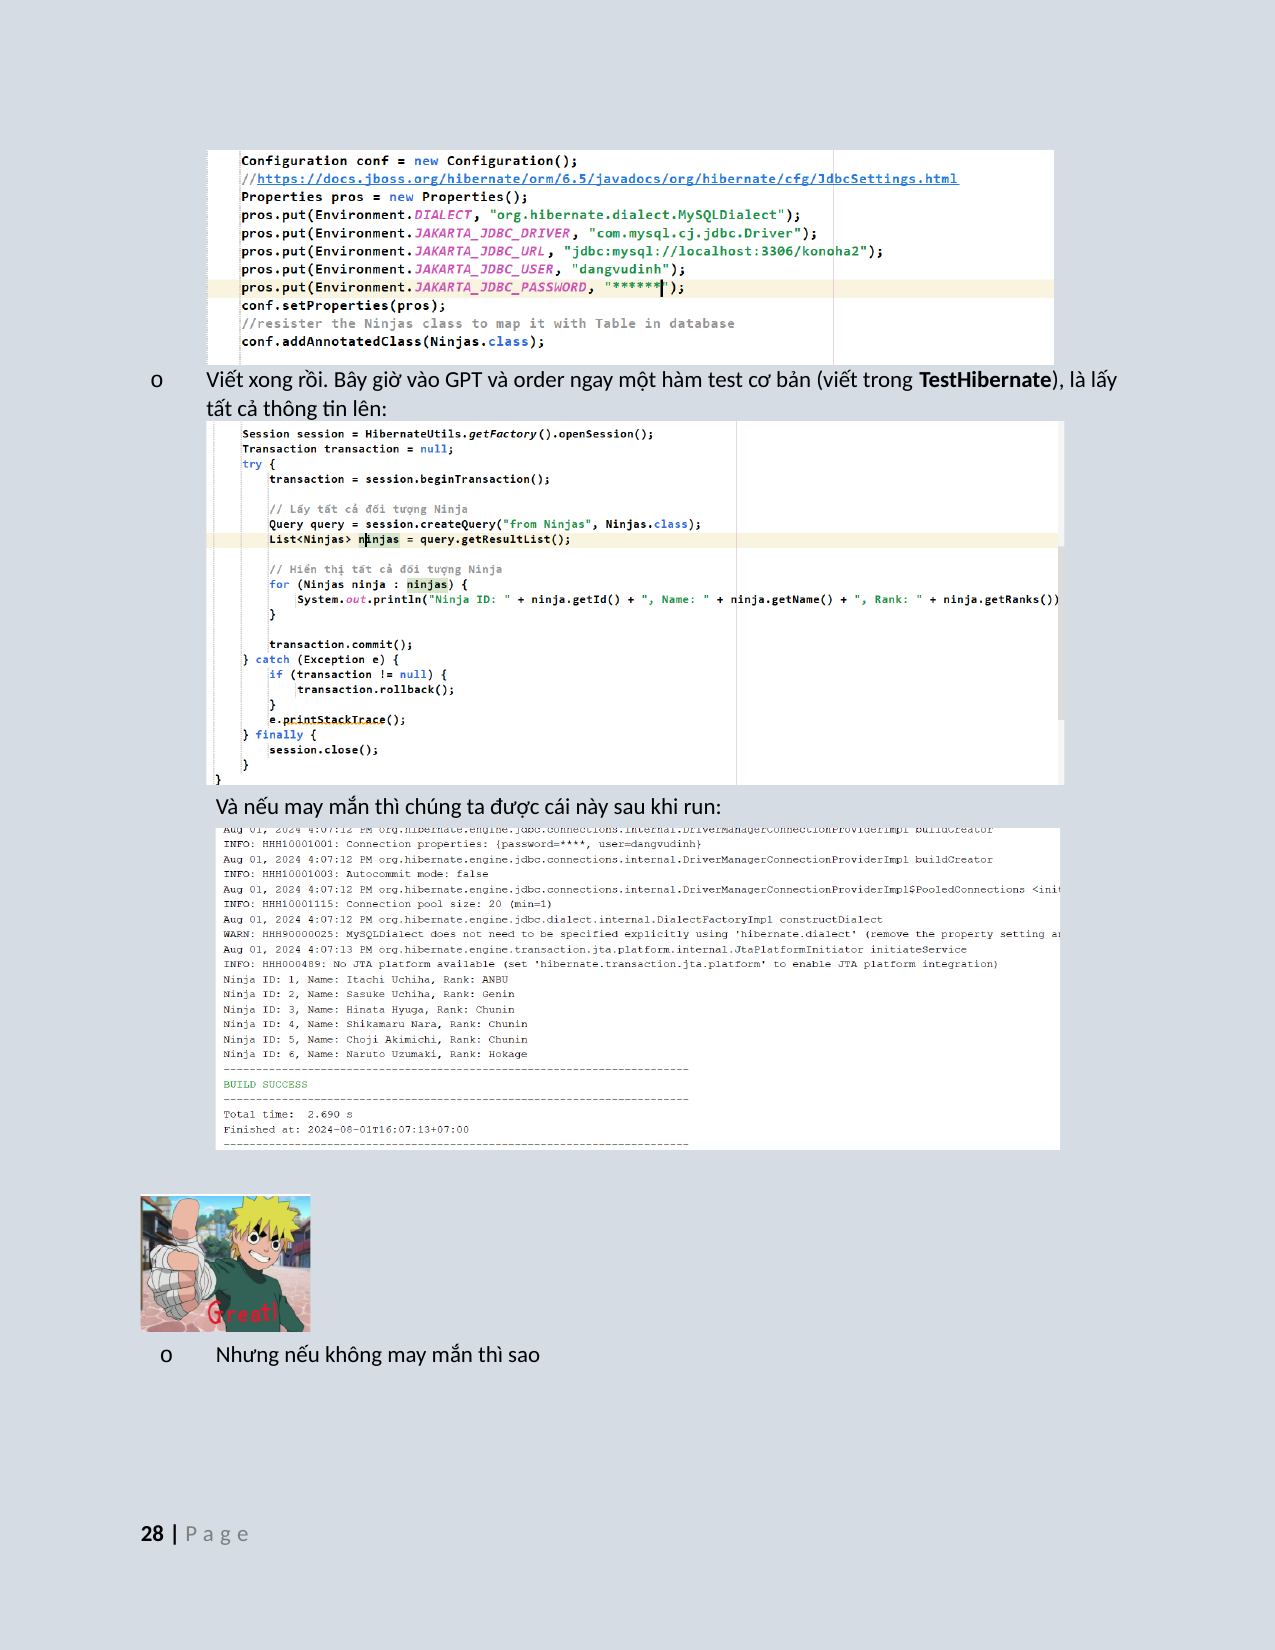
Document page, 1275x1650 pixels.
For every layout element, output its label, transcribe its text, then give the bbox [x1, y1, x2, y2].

picture [215, 828, 1060, 1150]
picture [140, 1194, 311, 1332]
picture [206, 421, 1065, 785]
text Và nếu may mắn thì chúng ta được cái này sau khi run: [141, 792, 1125, 821]
list Nhưng nếu không may mắn thì sao [159, 1340, 1125, 1369]
picture [206, 150, 1054, 365]
list Viết xong rồi. Bây giờ vào GPT và order ngay một hàm test cơ bản (viết trong TestHibernate), là lấy tất cả thông tin lên: [150, 365, 1125, 422]
